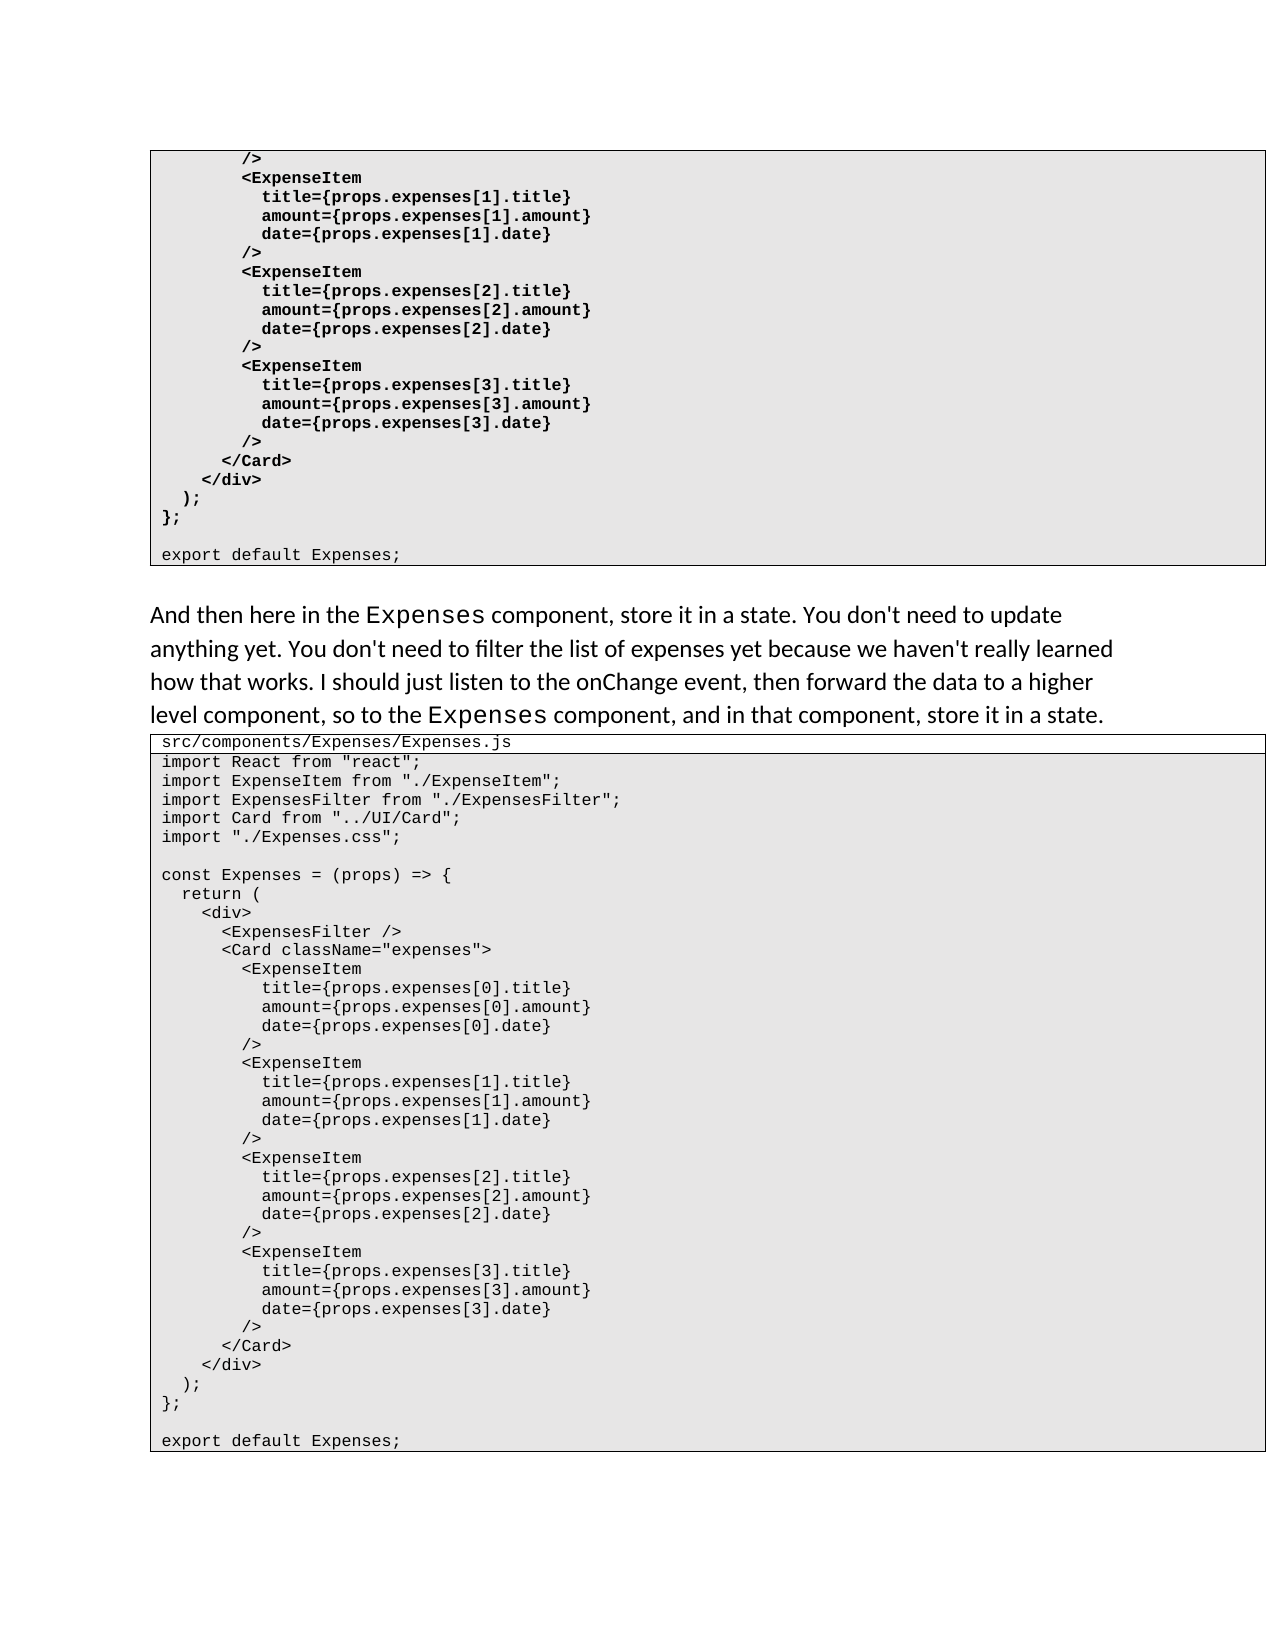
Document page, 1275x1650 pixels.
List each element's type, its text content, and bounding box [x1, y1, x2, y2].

table_header src/components/Expenses/Expenses.js [151, 735, 1265, 753]
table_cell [151, 151, 1265, 565]
text And then here in the Expenses component, store it in a state. You don't need to update anything yet. You don't need to filter the list of expenses yet because we haven't really learned how that works. I should just listen to the onChange event, then forward the data to a higher level component, so to the Expenses component, and in that component, store it in a state. [150, 599, 1125, 731]
